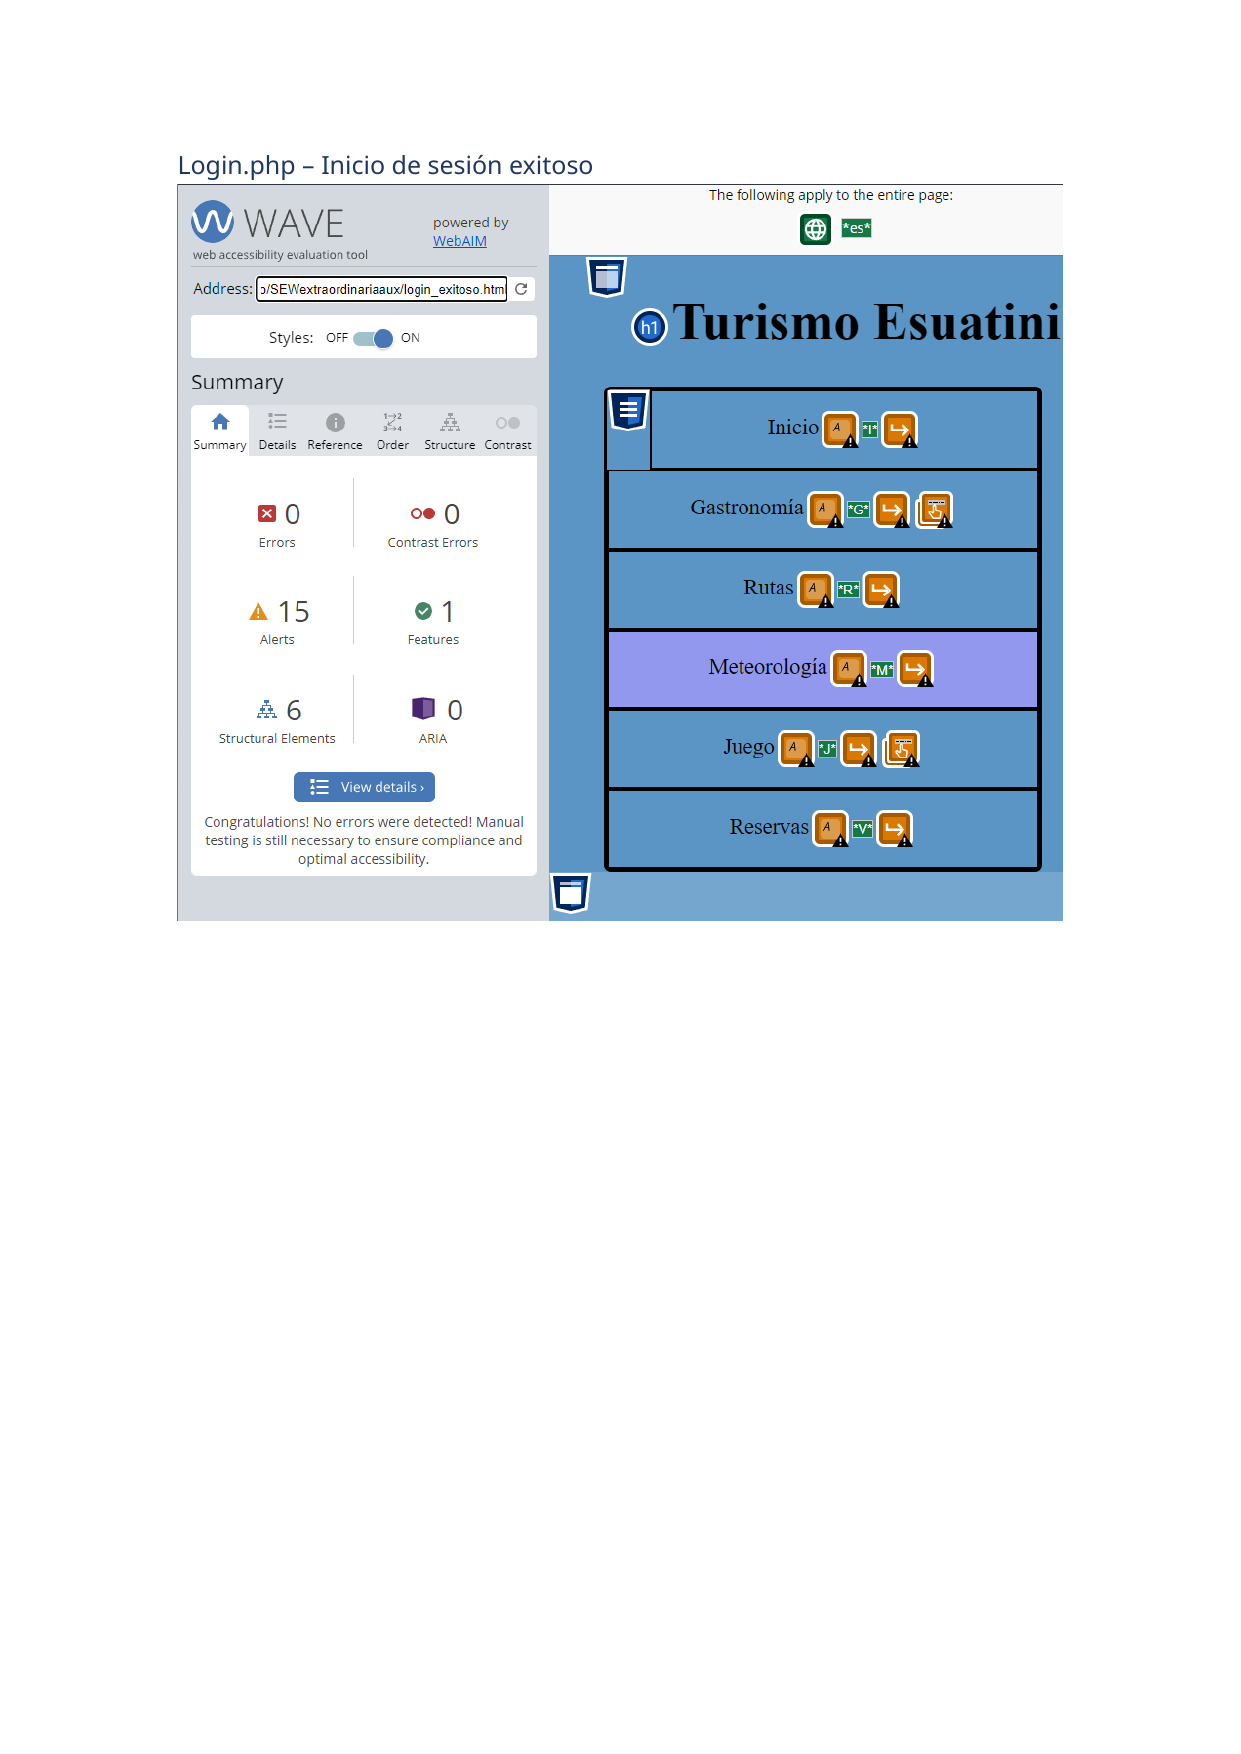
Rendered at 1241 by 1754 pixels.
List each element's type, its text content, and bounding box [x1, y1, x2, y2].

subtitle Login.php – Inicio de sesión exitoso [177, 148, 1063, 182]
picture [177, 184, 1063, 921]
